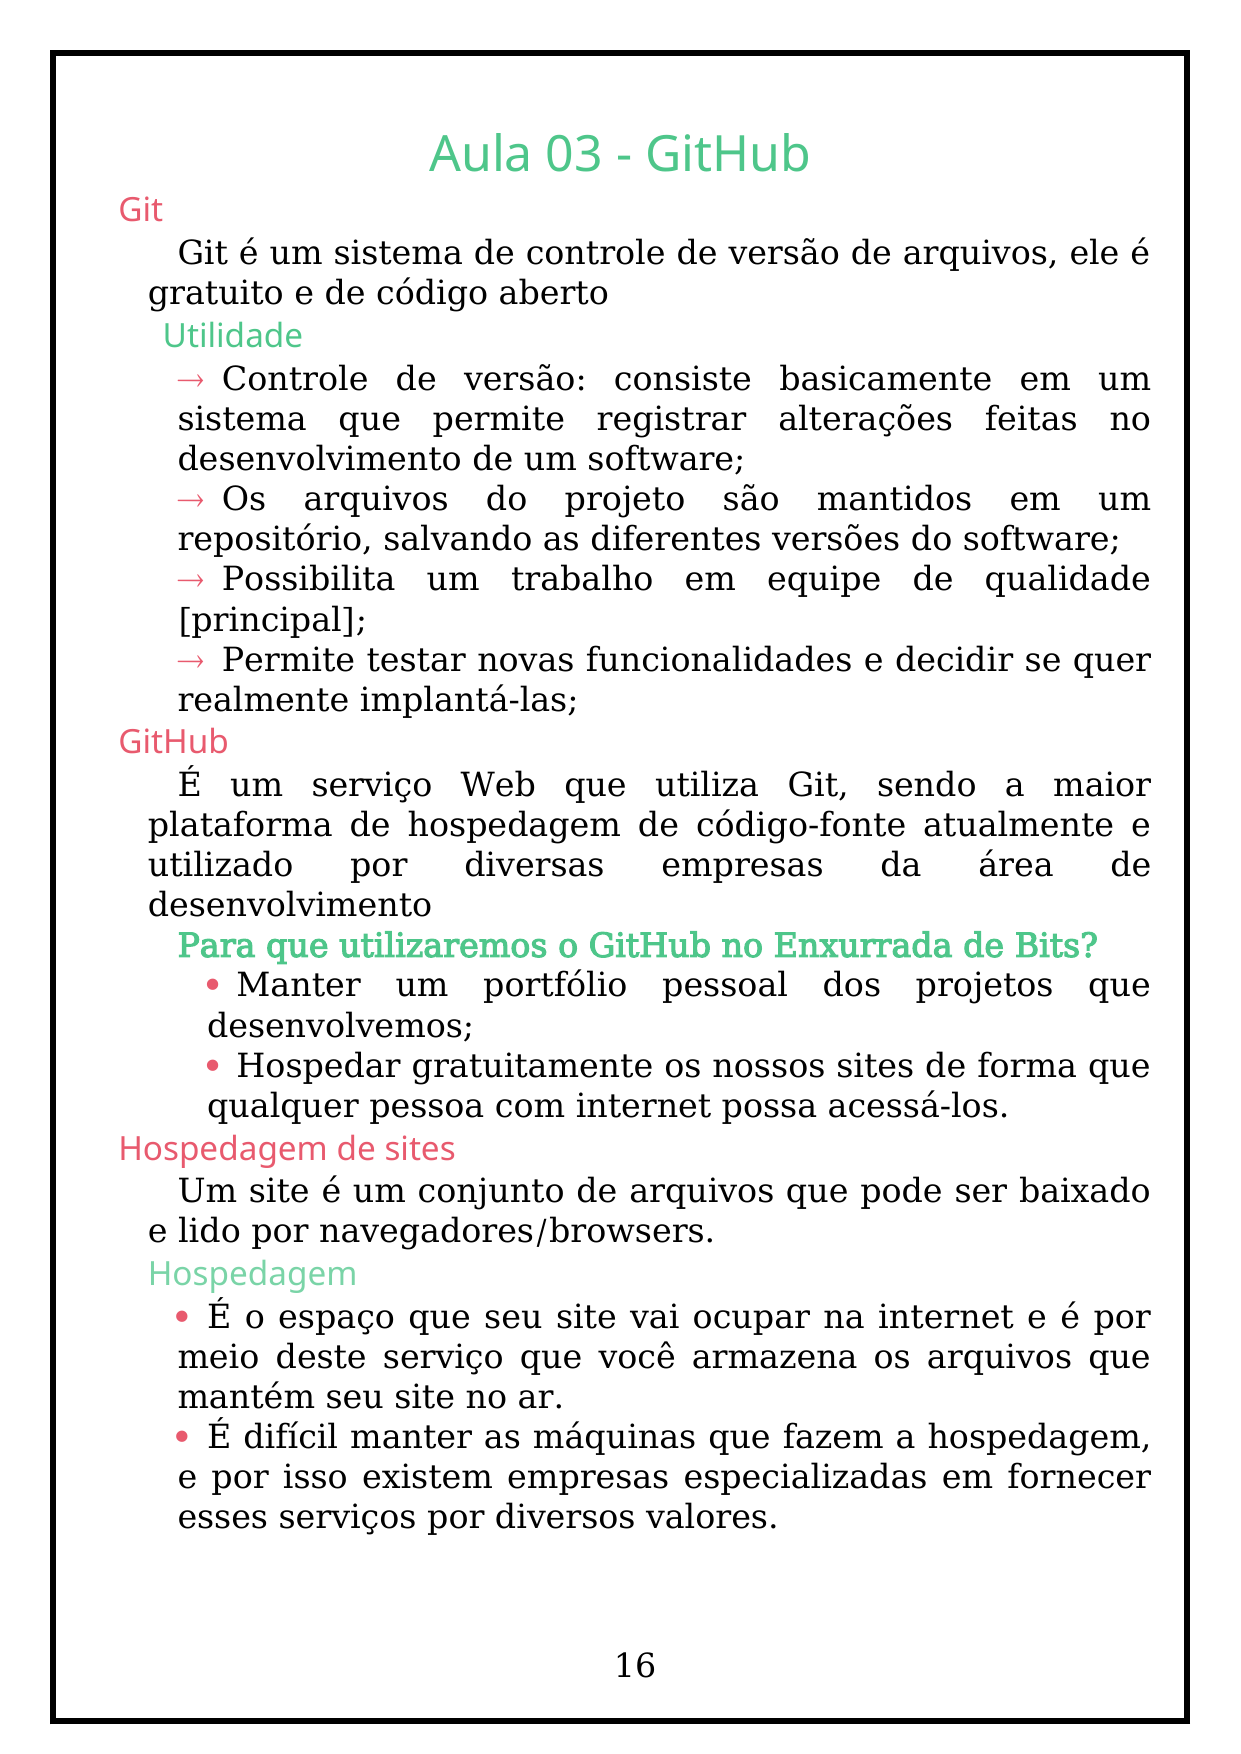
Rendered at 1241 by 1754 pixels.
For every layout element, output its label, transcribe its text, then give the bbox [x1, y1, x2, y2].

subtitle GitHub [118, 718, 1152, 764]
list Hospedar gratuitamente os nossos sites de forma que qualquer pessoa com internet possa acessá-los. [207, 1044, 1152, 1124]
list É difícil manter as máquinas que fazem a hospedagem, e por isso existem empresas especializadas em fornecer esses serviços por diversos valores. [176, 1416, 1152, 1536]
text Utilidade [162, 312, 1152, 357]
list É o espaço que seu site vai ocupar na internet e é por meio deste serviço que você armazena os arquivos que mantém seu site no ar. [176, 1295, 1152, 1416]
subtitle Aula 03 - GitHub [88, 118, 1152, 186]
list Permite testar novas funcionalidades e decidir se quer realmente implantá-las; [177, 638, 1152, 718]
subtitle Git [118, 186, 1152, 232]
list Os arquivos do projeto são mantidos em um repositório, salvando as diferentes versões do software; [177, 477, 1152, 558]
text Para que utilizaremos o GitHub no Enxurrada de Bits? [177, 924, 1152, 964]
list Controle de versão: consiste basicamente em um sistema que permite registrar alterações feitas no desenvolvimento de um software; [177, 357, 1152, 477]
text Git é um sistema de controle de versão de arquivos, ele é gratuito e de código aberto [148, 232, 1152, 312]
subtitle Hospedagem de sites [118, 1124, 1152, 1170]
text É um serviço Web que utiliza Git, sendo a maior plataforma de hospedagem de código-fonte atualmente e utilizado por diversas empresas da área de desenvolvimento [148, 764, 1152, 924]
list Possibilita um trabalho em equipe de qualidade [principal]; [177, 558, 1152, 638]
text Um site é um conjunto de arquivos que pode ser baixado e lido por navegadores/browsers. [148, 1170, 1152, 1250]
list Manter um portfólio pessoal dos projetos que desenvolvemos; [207, 964, 1152, 1044]
subtitle Hospedagem [148, 1250, 1152, 1295]
